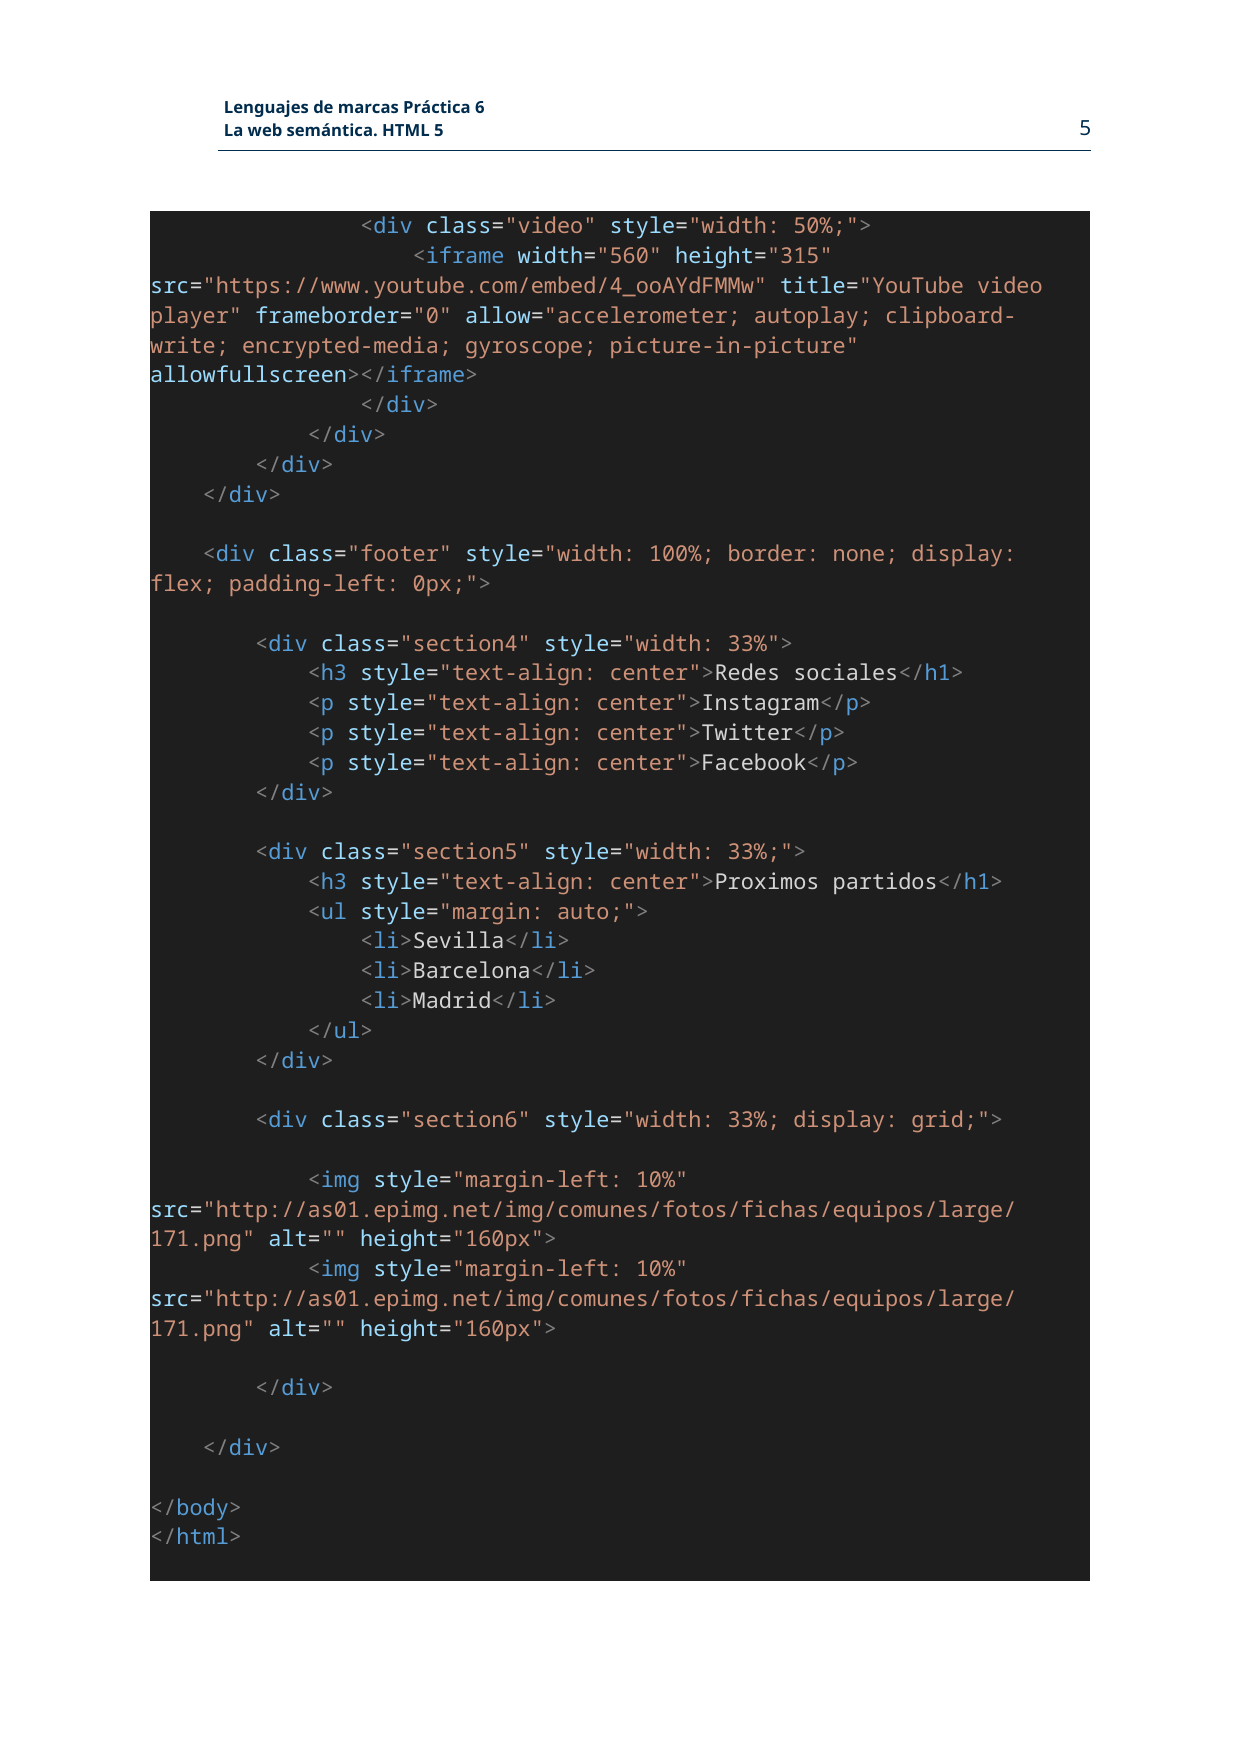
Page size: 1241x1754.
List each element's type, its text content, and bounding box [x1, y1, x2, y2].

text </div> [150, 1432, 1090, 1462]
text <p style="text-align: center">Facebook</p> [150, 747, 1090, 777]
text <div class="section6" style="width: 33%; display: grid;"> [150, 1104, 1090, 1134]
text <img style="margin-left: 10%" src="http://as01.epimg.net/img/comunes/fotos/fichas/equipos/large/171.png" alt="" height="160px"> [150, 1164, 1090, 1253]
text </div> [150, 449, 1090, 479]
text <h3 style="text-align: center">Redes sociales</h1> [150, 657, 1090, 687]
text </div> [150, 389, 1090, 419]
text <div class="section5" style="width: 33%;"> [150, 836, 1090, 866]
text <img style="margin-left: 10%" src="http://as01.epimg.net/img/comunes/fotos/fichas/equipos/large/171.png" alt="" height="160px"> [150, 1253, 1090, 1343]
text <li>Sevilla</li> [150, 926, 1090, 955]
text </div> [150, 1372, 1090, 1402]
text <li>Barcelona</li> [150, 955, 1090, 985]
text <p style="text-align: center">Twitter</p> [150, 717, 1090, 747]
text </ul> [150, 1015, 1090, 1045]
text <ul style="margin: auto;"> [150, 896, 1090, 926]
text </html> [150, 1521, 1090, 1551]
text </div> [150, 419, 1090, 449]
text <div class="video" style="width: 50%;"> [150, 211, 1090, 240]
text <li>Madrid</li> [150, 985, 1090, 1015]
text <iframe width="560" height="315" src="https://www.youtube.com/embed/4_ooAYdFMMw" title="YouTube video player" frameborder="0" allow="accelerometer; autoplay; clipboard-write; encrypted-media; gyroscope; picture-in-picture" allowfullscreen></iframe> [150, 240, 1090, 389]
text </body> [150, 1492, 1090, 1521]
text <p style="text-align: center">Instagram</p> [150, 687, 1090, 717]
text <div class="footer" style="width: 100%; border: none; display: flex; padding-left: 0px;"> [150, 538, 1090, 598]
text </div> [150, 777, 1090, 806]
text </div> [150, 1045, 1090, 1074]
text <div class="section4" style="width: 33%"> [150, 628, 1090, 657]
text <h3 style="text-align: center">Proximos partidos</h1> [150, 866, 1090, 896]
text </div> [150, 479, 1090, 508]
